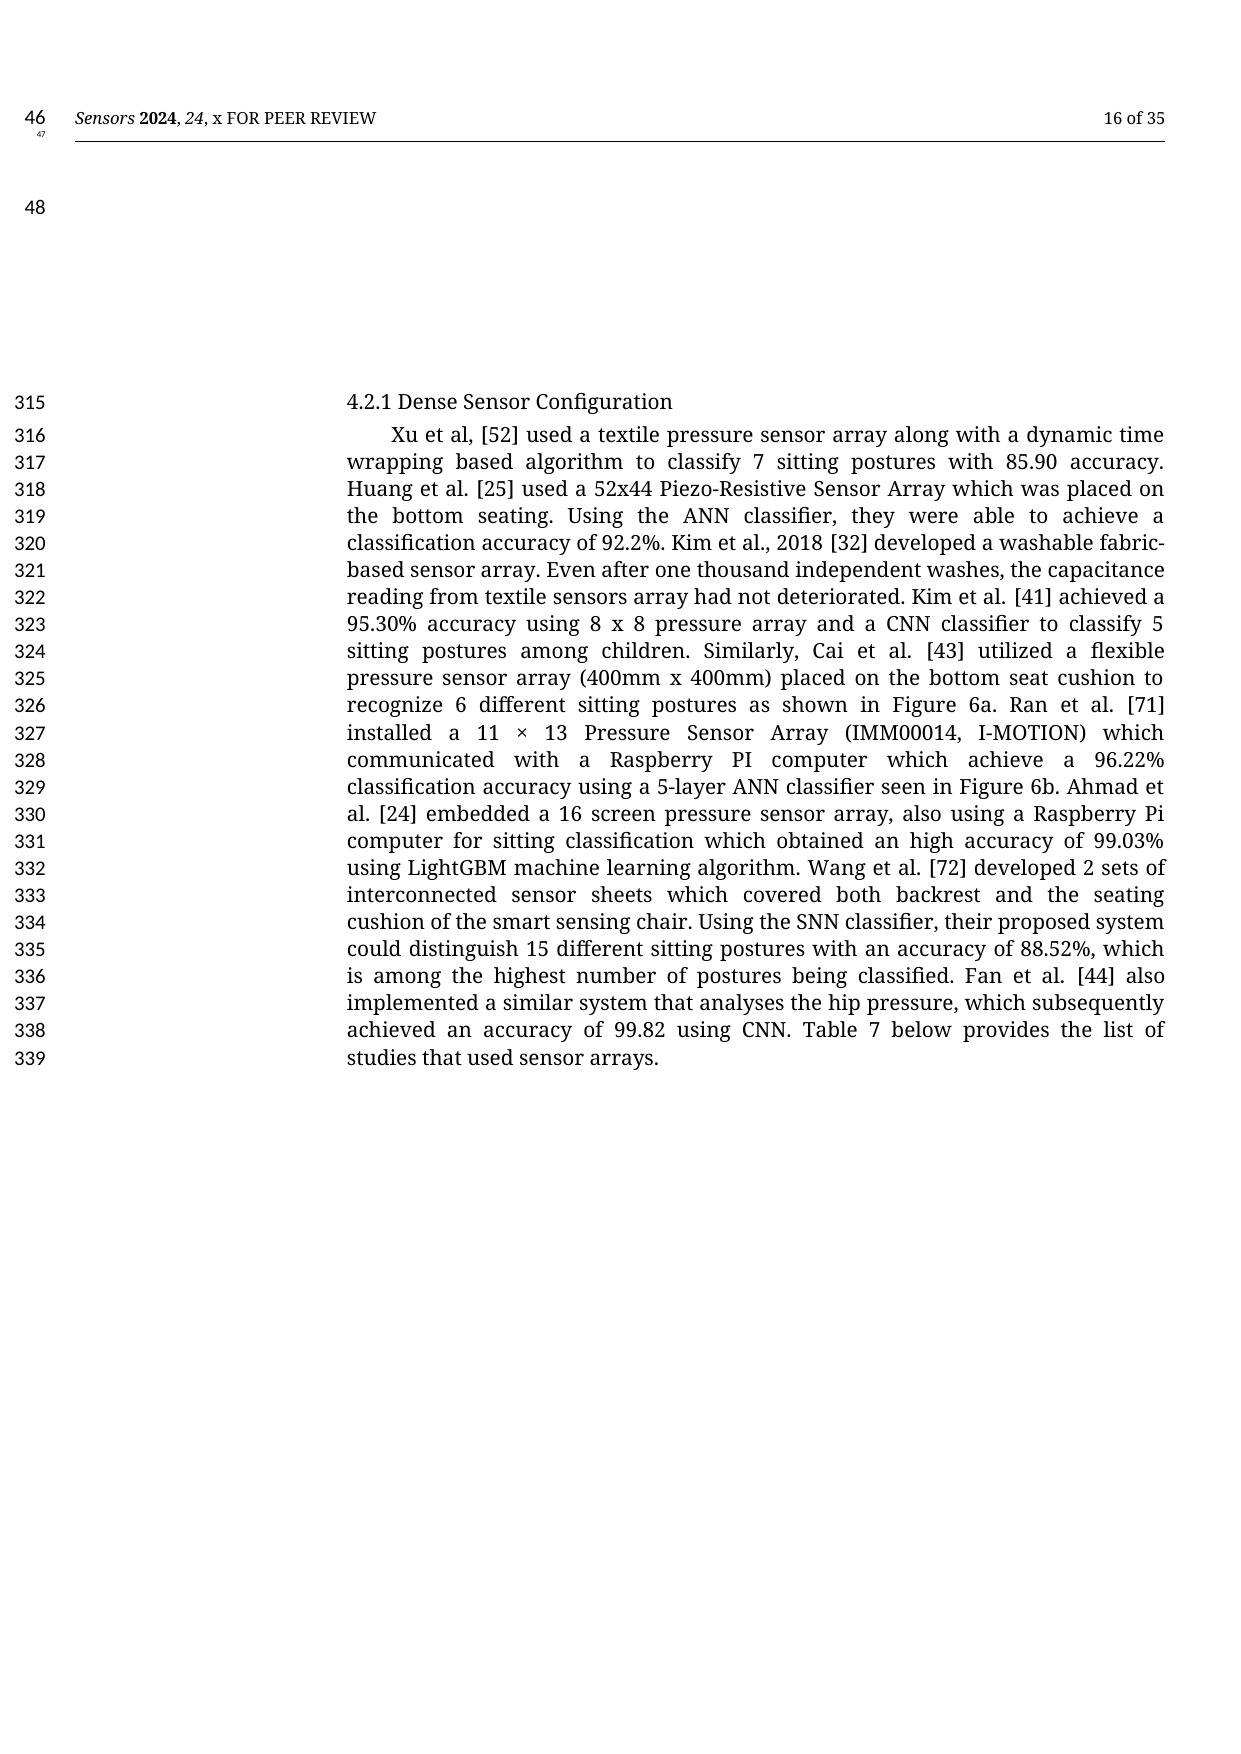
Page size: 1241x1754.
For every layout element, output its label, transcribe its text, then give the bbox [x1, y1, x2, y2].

subtitle 4.2.1 Dense Sensor Configuration [347, 388, 1165, 415]
text Xu et al, [52] used a textile pressure sensor array along with a dynamic time wrapping based algorithm to classify 7 sitting postures with 85.90 accuracy. Huang et al. [25] used a 52x44 Piezo-Resistive Sensor Array which was placed on the bottom seating. Using the ANN classifier, they were able to achieve a classification accuracy of 92.2%. Kim et al., 2018 [32] developed a washable fabric-based sensor array. Even after one thousand independent washes, the capacitance reading from textile sensors array had not deteriorated. Kim et al. [41] achieved a 95.30% accuracy using 8 x 8 pressure array and a CNN classifier to classify 5 sitting postures among children. Similarly, Cai et al. [43] utilized a flexible pressure sensor array (400mm x 400mm) placed on the bottom seat cushion to recognize 6 different sitting postures as shown in Figure 6a. Ran et al. [71] installed a 11 × 13 Pressure Sensor Array (IMM00014, I-MOTION) which communicated with a Raspberry PI computer which achieve a 96.22% classification accuracy using a 5-layer ANN classifier seen in Figure 6b. Ahmad et al. [24] embedded a 16 screen pressure sensor array, also using a Raspberry Pi computer for sitting classification which obtained an high accuracy of 99.03% using LightGBM machine learning algorithm. Wang et al. [72] developed 2 sets of interconnected sensor sheets which covered both backrest and the seating cushion of the smart sensing chair. Using the SNN classifier, their proposed system could distinguish 15 different sitting postures with an accuracy of 88.52%, which is among the highest number of postures being classified. Fan et al. [44] also implemented a similar system that analyses the hip pressure, which subsequently achieved an accuracy of 99.82 using CNN. Table 7 below provides the list of studies that used sensor arrays. [347, 421, 1165, 1071]
